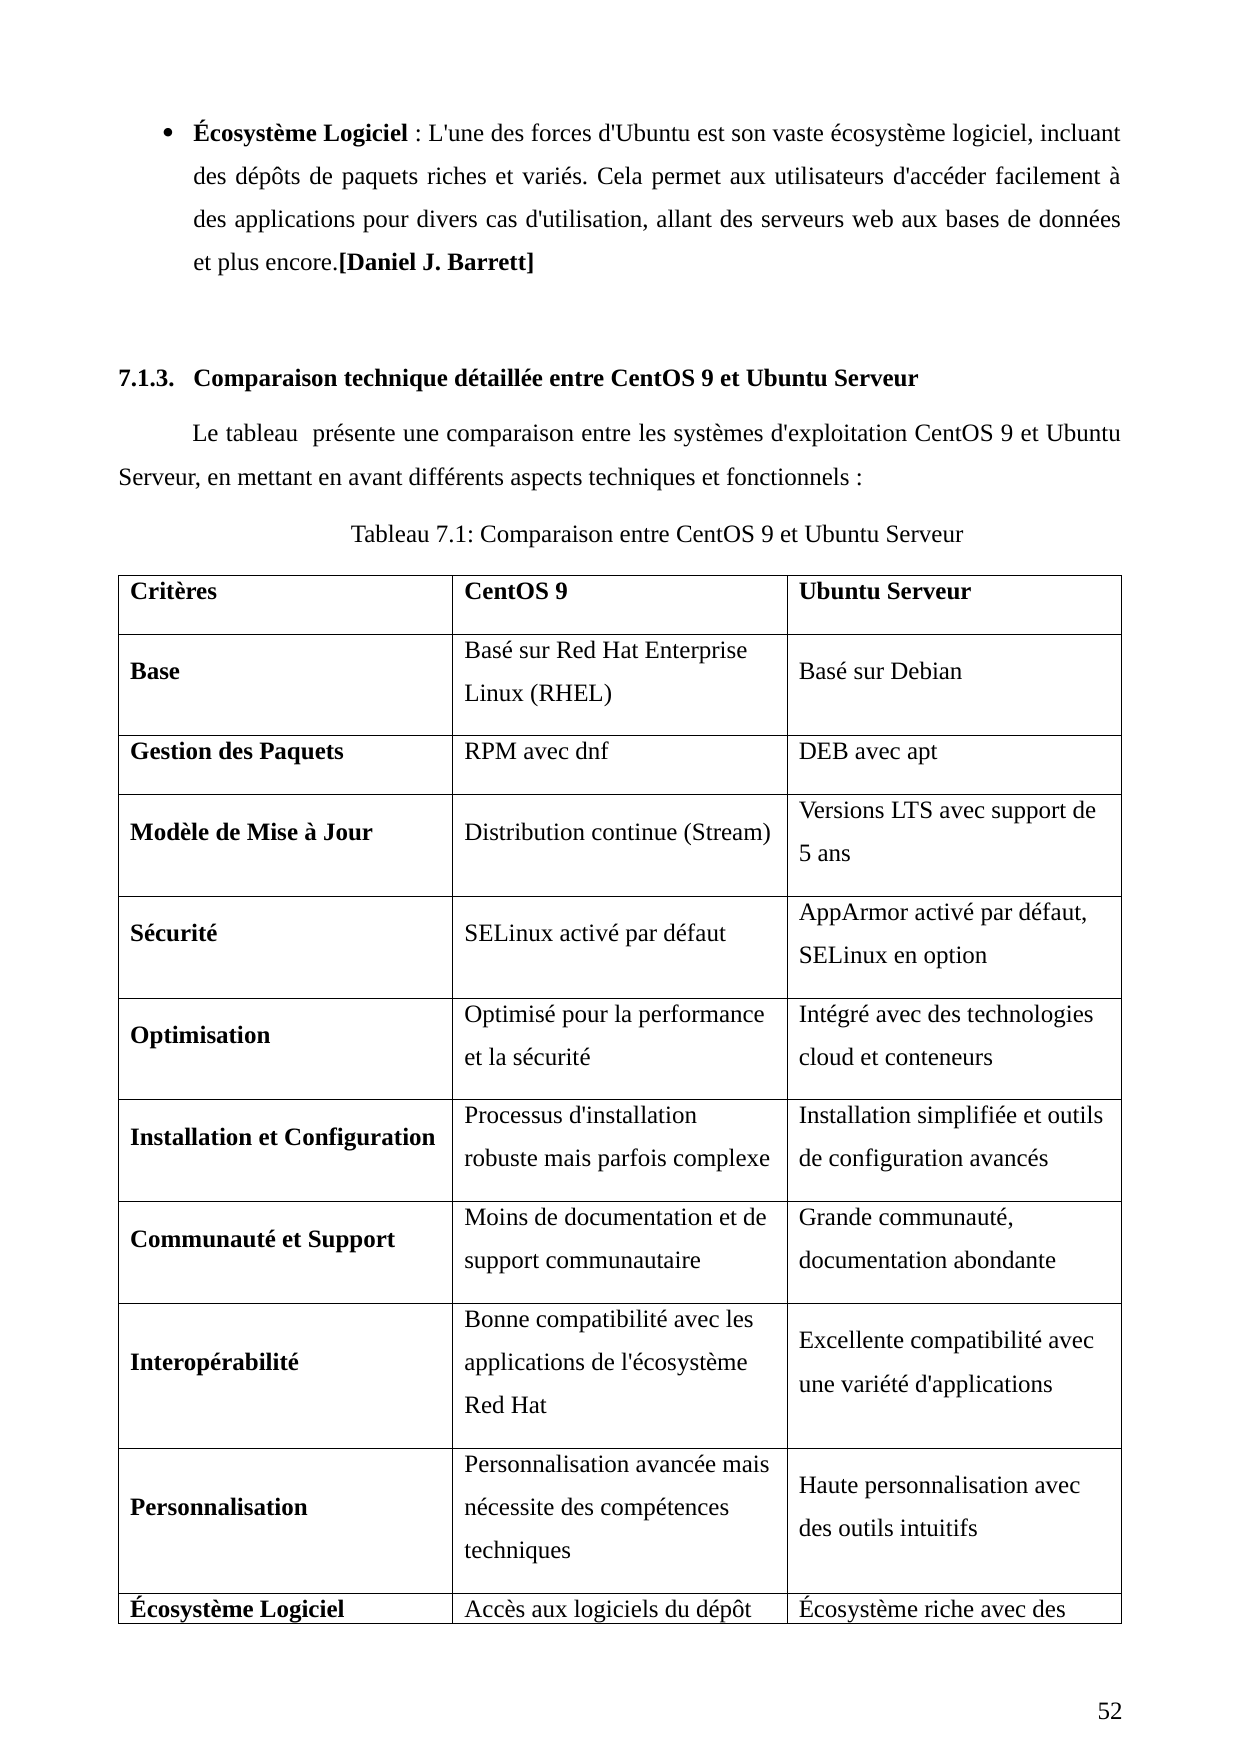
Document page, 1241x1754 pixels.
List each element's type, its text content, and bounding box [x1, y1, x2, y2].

list Écosystème Logiciel : L'une des forces d'Ubuntu est son vaste écosystème logiciel, incluant des dépôts de paquets riches et variés. Cela permet aux utilisateurs d'accéder facilement à des applications pour divers cas d'utilisation, allant des serveurs web aux bases de données et plus encore.[Daniel J. Barrett] [164, 118, 1122, 276]
table_cell Communauté et Support [119, 1202, 452, 1303]
text Le tableau présente une comparaison entre les systèmes d'exploitation CentOS 9 et Ubuntu Serveur, en mettant en avant différents aspects techniques et fonctionnels : [118, 418, 1122, 490]
table_cell Grande communauté, documentation abondante [788, 1202, 1121, 1303]
table_cell Personnalisation [119, 1449, 452, 1593]
table_cell AppArmor activé par défaut, SELinux en option [788, 897, 1121, 998]
table_cell Optimisation [119, 999, 452, 1099]
table_cell Installation simplifiée et outils de configuration avancés [788, 1100, 1121, 1201]
table_cell Optimisé pour la performance et la sécurité [453, 999, 787, 1099]
table_cell Processus d'installation robuste mais parfois complexe [453, 1100, 787, 1201]
table_cell Bonne compatibilité avec les applications de l'écosystème Red Hat [453, 1304, 787, 1448]
table_cell Base [119, 635, 452, 735]
table_cell RPM avec dnf [453, 736, 787, 794]
table_cell Écosystème Logiciel [119, 1594, 452, 1622]
table_cell Moins de documentation et de support communautaire [453, 1202, 787, 1303]
text Tableau 7.1: Comparaison entre CentOS 9 et Ubuntu Serveur [118, 519, 1122, 548]
table_header Ubuntu Serveur [788, 576, 1121, 634]
table_cell DEB avec apt [788, 736, 1121, 794]
table_cell Distribution continue (Stream) [453, 795, 787, 896]
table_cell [453, 1594, 787, 1622]
table_cell Excellente compatibilité avec une variété d'applications [788, 1304, 1121, 1448]
table_cell Gestion des Paquets [119, 736, 452, 794]
table_cell Installation et Configuration [119, 1100, 452, 1201]
table_cell Personnalisation avancée mais nécessite des compétences techniques [453, 1449, 787, 1593]
table_cell Basé sur Debian [788, 635, 1121, 735]
table_header CentOS 9 [453, 576, 787, 634]
table_cell Interopérabilité [119, 1304, 452, 1448]
table_cell Modèle de Mise à Jour [119, 795, 452, 896]
table_cell Haute personnalisation avec des outils intuitifs [788, 1449, 1121, 1593]
table_cell SELinux activé par défaut [453, 897, 787, 998]
table_cell Sécurité [119, 897, 452, 998]
table_header Critères [119, 576, 452, 634]
table_cell Intégré avec des technologies cloud et conteneurs [788, 999, 1121, 1099]
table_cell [788, 1594, 1121, 1622]
table_cell Basé sur Red Hat Enterprise Linux (RHEL) [453, 635, 787, 735]
table_cell Versions LTS avec support de 5 ans [788, 795, 1121, 896]
subtitle Comparaison technique détaillée entre CentOS 9 et Ubuntu Serveur [118, 363, 1122, 392]
